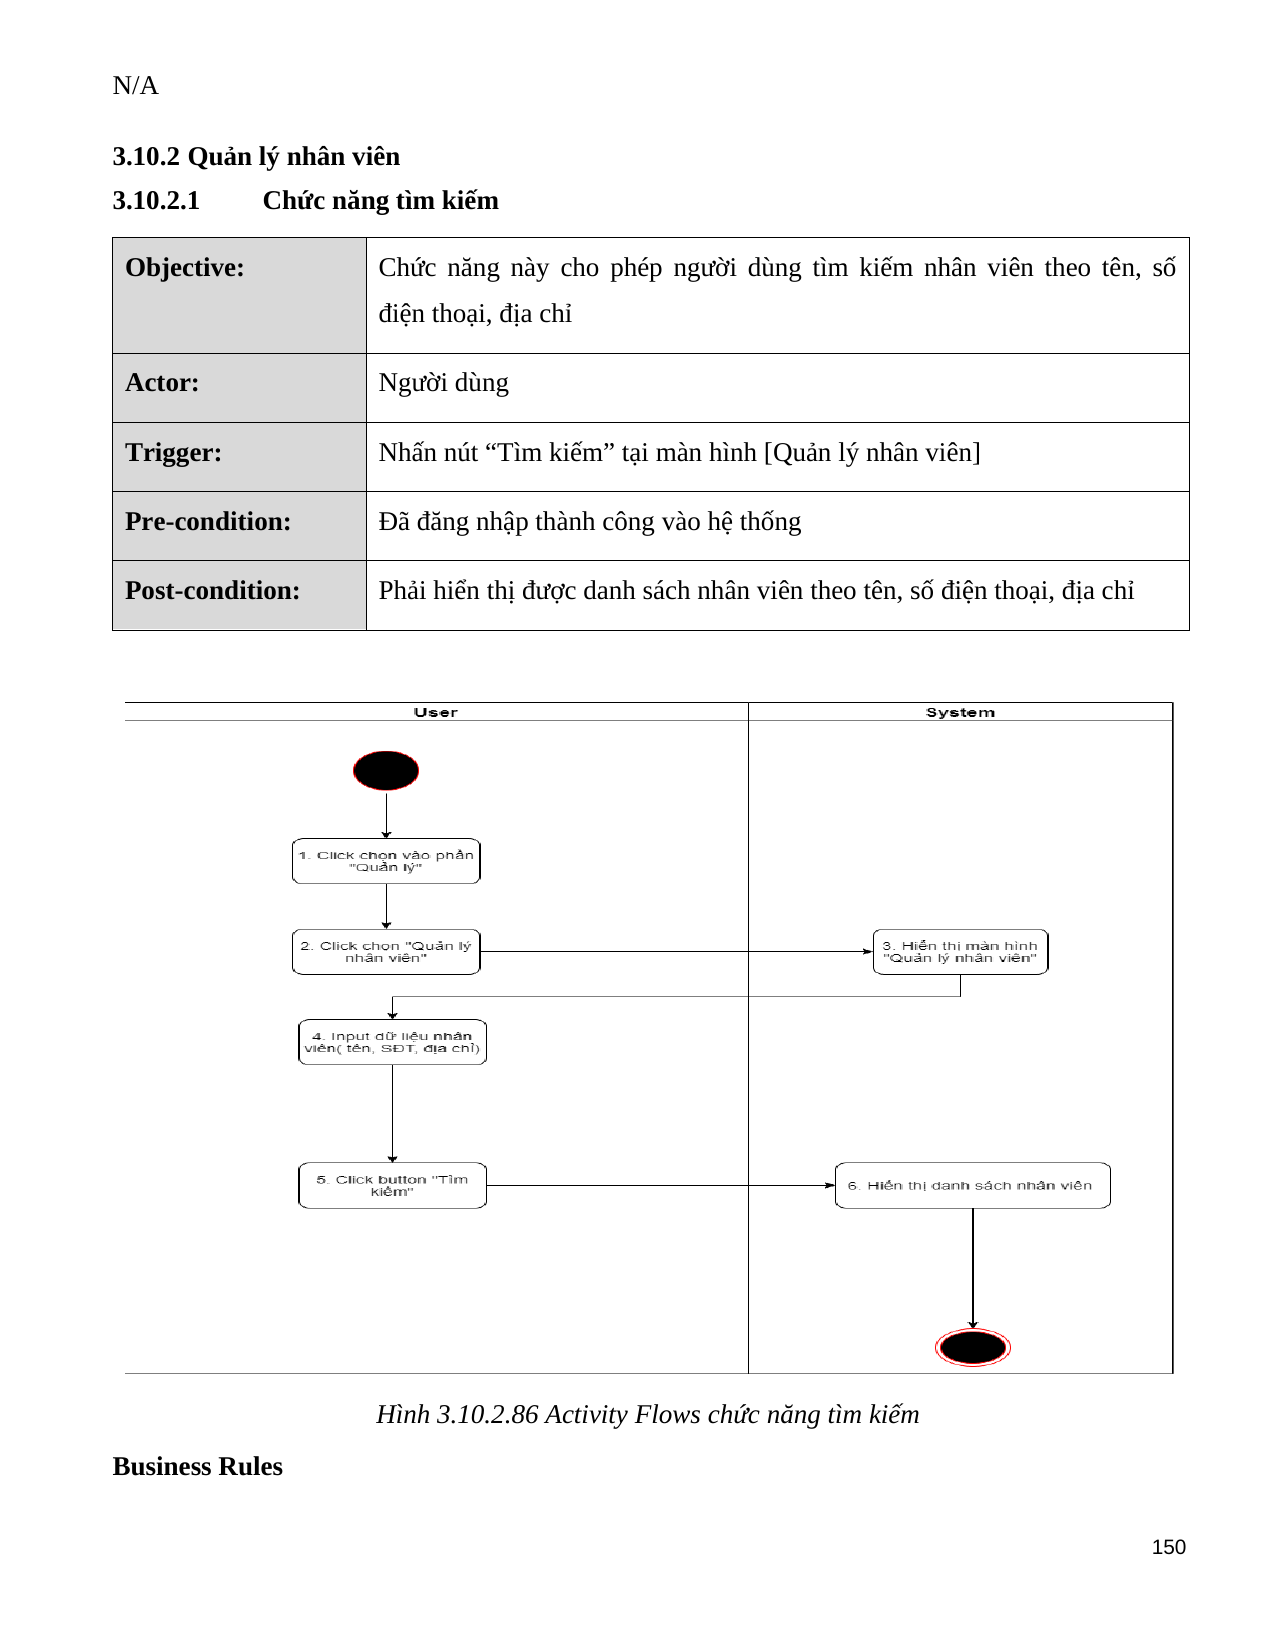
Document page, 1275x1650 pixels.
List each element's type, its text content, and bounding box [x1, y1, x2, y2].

text N/A [112, 69, 1186, 100]
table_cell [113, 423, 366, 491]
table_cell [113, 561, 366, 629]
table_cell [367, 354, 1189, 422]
subtitle Chức năng tìm kiếm [112, 184, 1186, 215]
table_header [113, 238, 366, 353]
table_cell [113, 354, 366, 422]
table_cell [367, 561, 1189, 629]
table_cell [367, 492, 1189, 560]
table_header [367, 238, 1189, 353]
picture [125, 702, 1174, 1374]
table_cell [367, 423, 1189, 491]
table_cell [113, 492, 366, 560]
text Business Rules [112, 1450, 1186, 1481]
subtitle Quản lý nhân viên [112, 141, 1186, 172]
